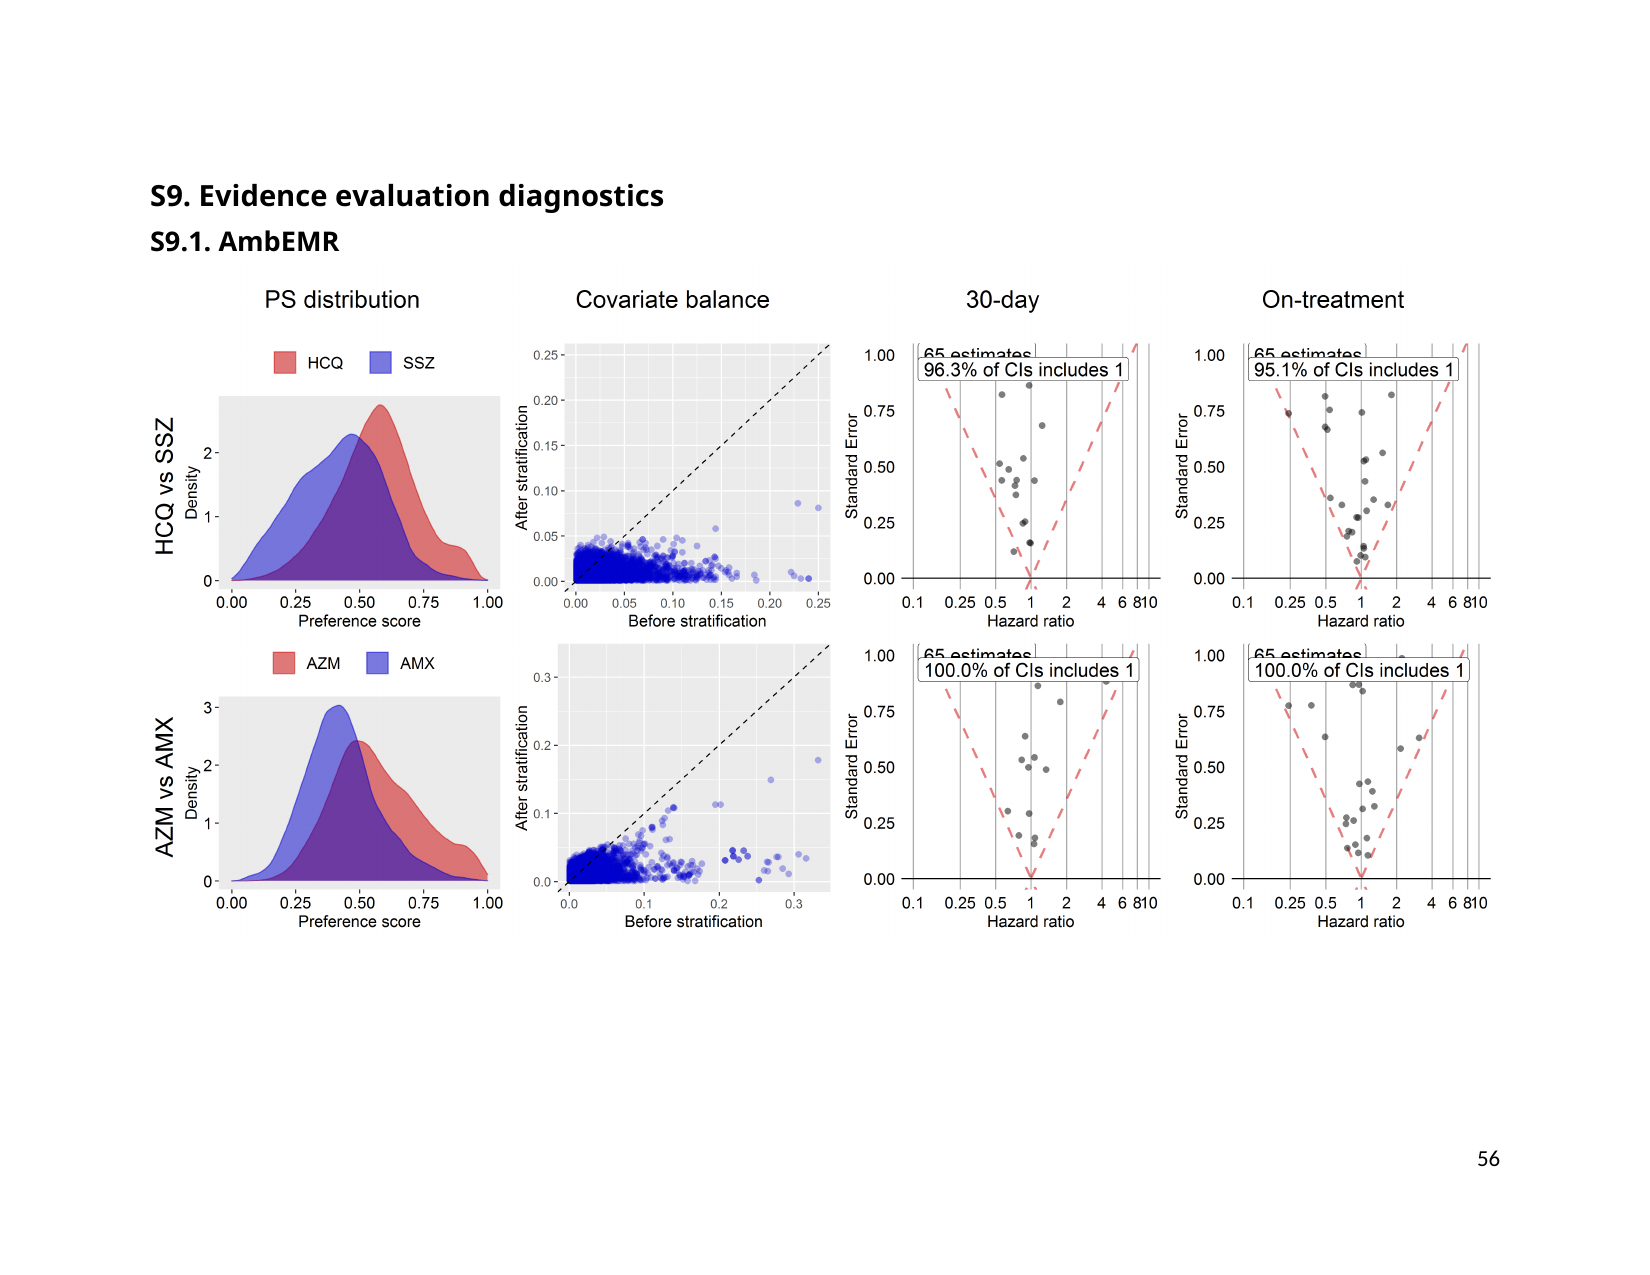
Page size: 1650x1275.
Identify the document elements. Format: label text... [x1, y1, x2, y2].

subtitle S9. Evidence evaluation diagnostics [150, 175, 1500, 215]
picture [150, 261, 1498, 937]
subtitle S9.1. AmbEMR [150, 222, 1500, 259]
